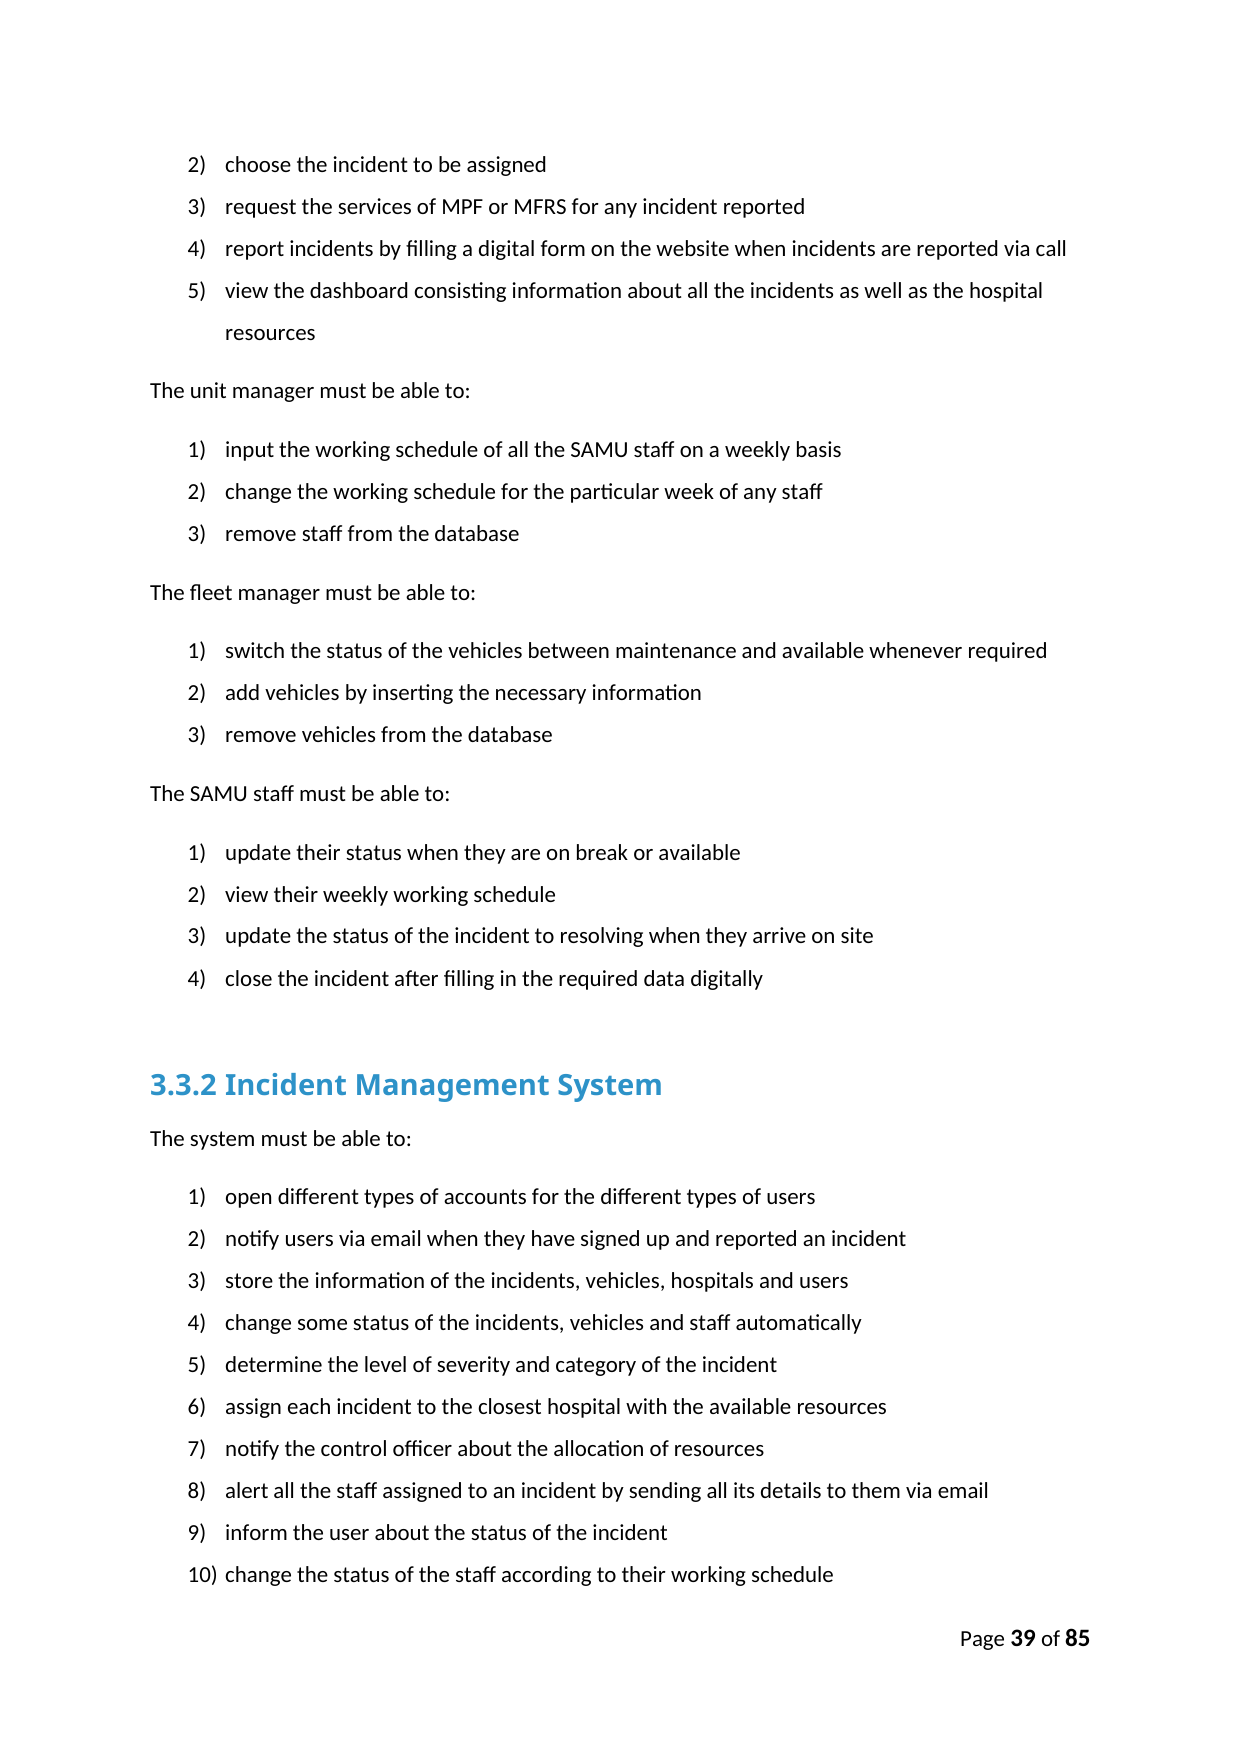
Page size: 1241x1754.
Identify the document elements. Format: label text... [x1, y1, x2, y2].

list alert all the staff assigned to an incident by sending all its details to them via email [187, 1476, 1090, 1504]
list open different types of accounts for the different types of users [187, 1182, 1090, 1210]
list update their status when they are on break or available [187, 838, 1090, 866]
text The SAMU staff must be able to: [150, 779, 1090, 807]
list notify users via email when they have signed up and reported an incident [187, 1224, 1090, 1252]
list input the working schedule of all the SAMU staff on a weekly basis [187, 435, 1090, 463]
list view the dashboard consisting information about all the incidents as well as the hospital resources [187, 276, 1090, 346]
list report incidents by filling a digital form on the website when incidents are reported via call [187, 234, 1090, 262]
list change the status of the staff according to their working schedule [187, 1560, 1090, 1588]
list inform the user about the status of the incident [187, 1518, 1090, 1546]
list store the information of the incidents, vehicles, hospitals and users [187, 1266, 1090, 1294]
list remove staff from the database [187, 519, 1090, 547]
list determine the level of severity and category of the incident [187, 1350, 1090, 1378]
list choose the incident to be assigned [187, 150, 1090, 178]
list change some status of the incidents, vehicles and staff automatically [187, 1308, 1090, 1336]
list change the working schedule for the particular week of any staff [187, 477, 1090, 505]
list close the incident after filling in the required data digitally [187, 964, 1090, 992]
list update the status of the incident to resolving when they arrive on site [187, 922, 1090, 950]
list request the services of MPF or MFRS for any incident reported [187, 192, 1090, 220]
list remove vehicles from the database [187, 720, 1090, 748]
subtitle Incident Management System [150, 1064, 1090, 1104]
text The system must be able to: [150, 1124, 1090, 1152]
text The fleet manager must be able to: [150, 578, 1090, 606]
list add vehicles by inserting the necessary information [187, 678, 1090, 706]
list assign each incident to the closest hospital with the available resources [187, 1392, 1090, 1420]
list view their weekly working schedule [187, 880, 1090, 908]
list switch the status of the vehicles between maintenance and available whenever required [187, 636, 1090, 664]
text The unit manager must be able to: [150, 377, 1090, 404]
list notify the control officer about the allocation of resources [187, 1434, 1090, 1462]
